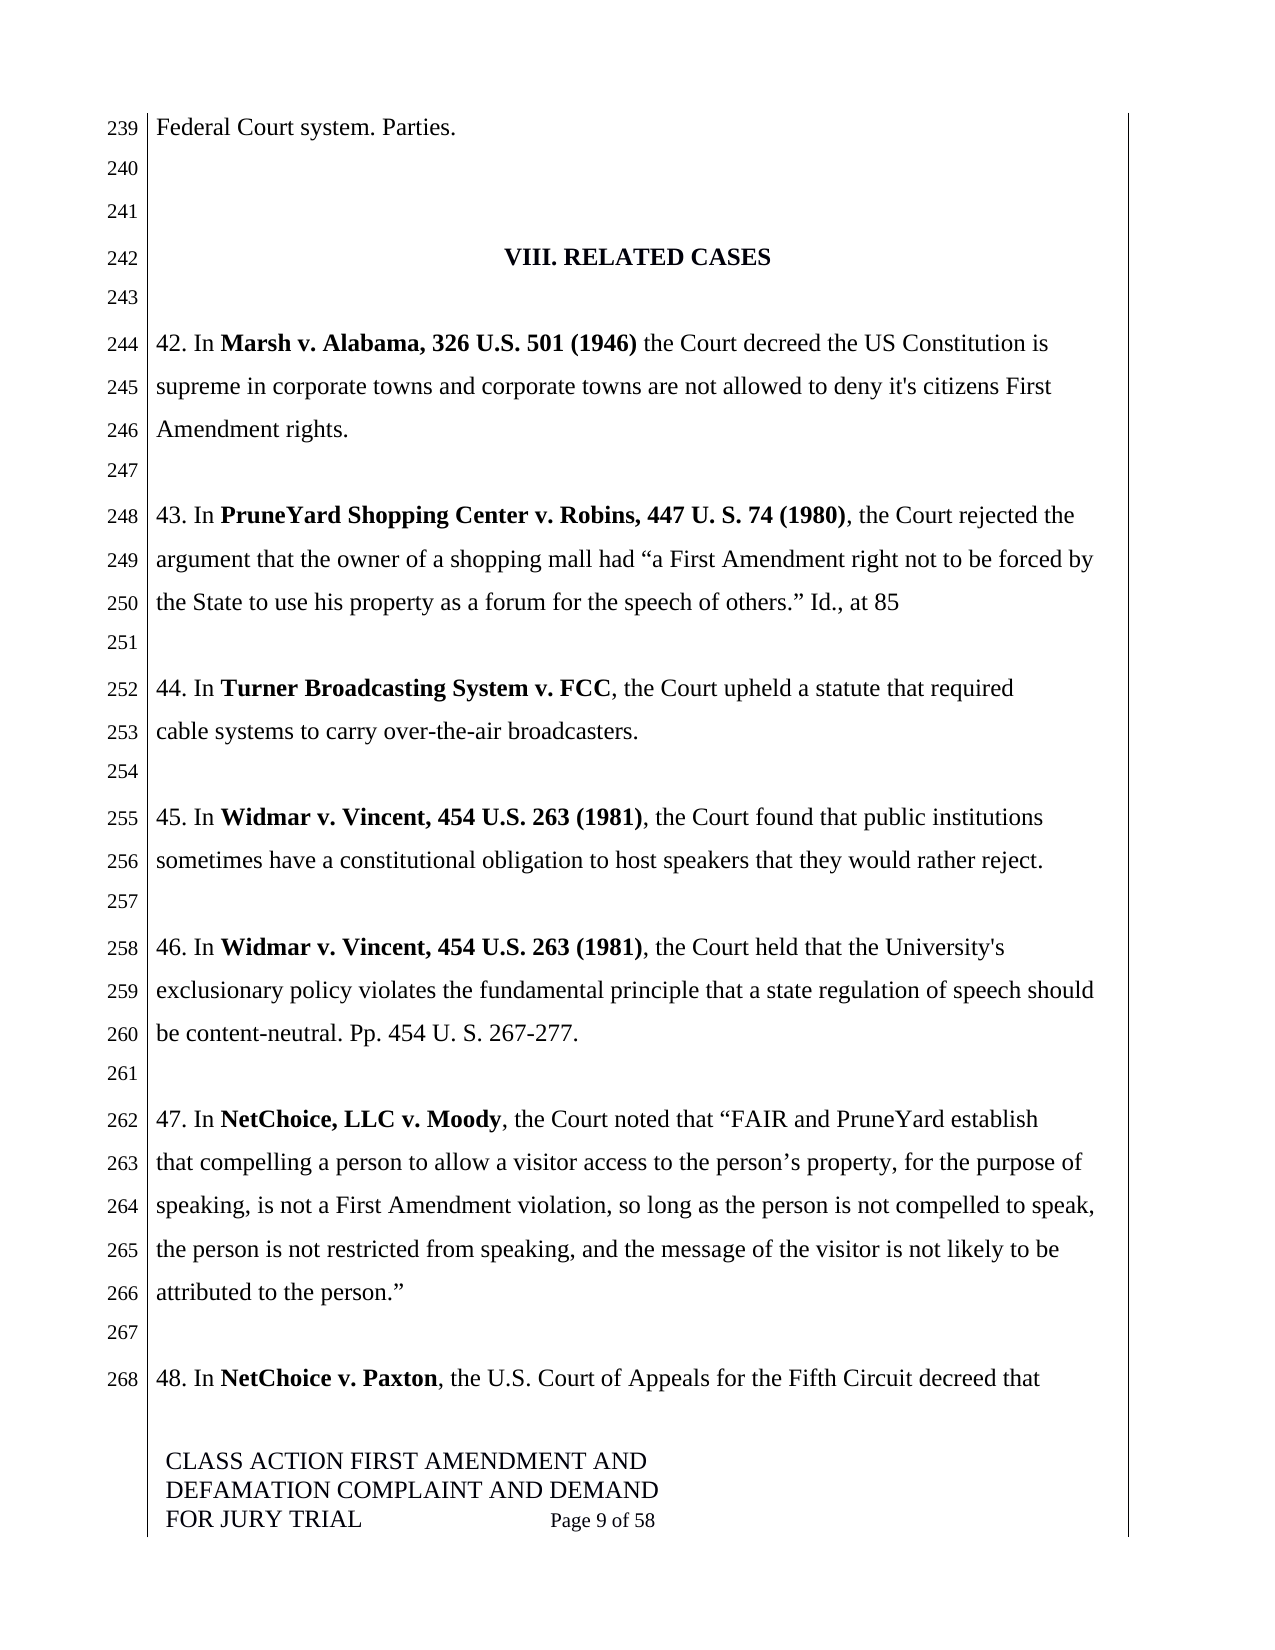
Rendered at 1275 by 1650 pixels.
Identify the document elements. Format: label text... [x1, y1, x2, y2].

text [156, 112, 1119, 141]
text 44. In Turner Broadcasting System v. FCC, the Court upheld a statute that required [156, 673, 1119, 702]
subtitle VIII. RELATED CASES [156, 242, 1119, 271]
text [156, 1363, 1119, 1392]
text 43. In PruneYard Shopping Center v. Robins, 447 U. S. 74 (1980), the Court rejected the argument that the owner of a shopping mall had “a First Amendment right not to be forced by the State to use his property as a forum for the speech of others.” Id., at 85 [156, 501, 1119, 616]
text 46. In Widmar v. Vincent, 454 U.S. 263 (1981), the Court held that the University's exclusionary policy violates the fundamental principle that a state regulation of speech should be content-neutral. Pp. 454 U. S. 267-277. [156, 932, 1119, 1047]
text 45. In Widmar v. Vincent, 454 U.S. 263 (1981), the Court found that public institutions sometimes have a constitutional obligation to host speakers that they would rather reject. [156, 802, 1119, 874]
text cable systems to carry over-the-air broadcasters. [156, 716, 1119, 745]
text that compelling a person to allow a visitor access to the person’s property, for the purpose of speaking, is not a First Amendment violation, so long as the person is not compelled to speak, the person is not restricted from speaking, and the message of the visitor is not likely to be attributed to the person.” [156, 1147, 1119, 1306]
text 42. In Marsh v. Alabama, 326 U.S. 501 (1946) the Court decreed the US Constitution is supreme in corporate towns and corporate towns are not allowed to deny it's citizens First Amendment rights. [156, 328, 1119, 443]
text 47. In NetChoice, LLC v. Moody, the Court noted that “FAIR and PruneYard establish [156, 1104, 1119, 1133]
